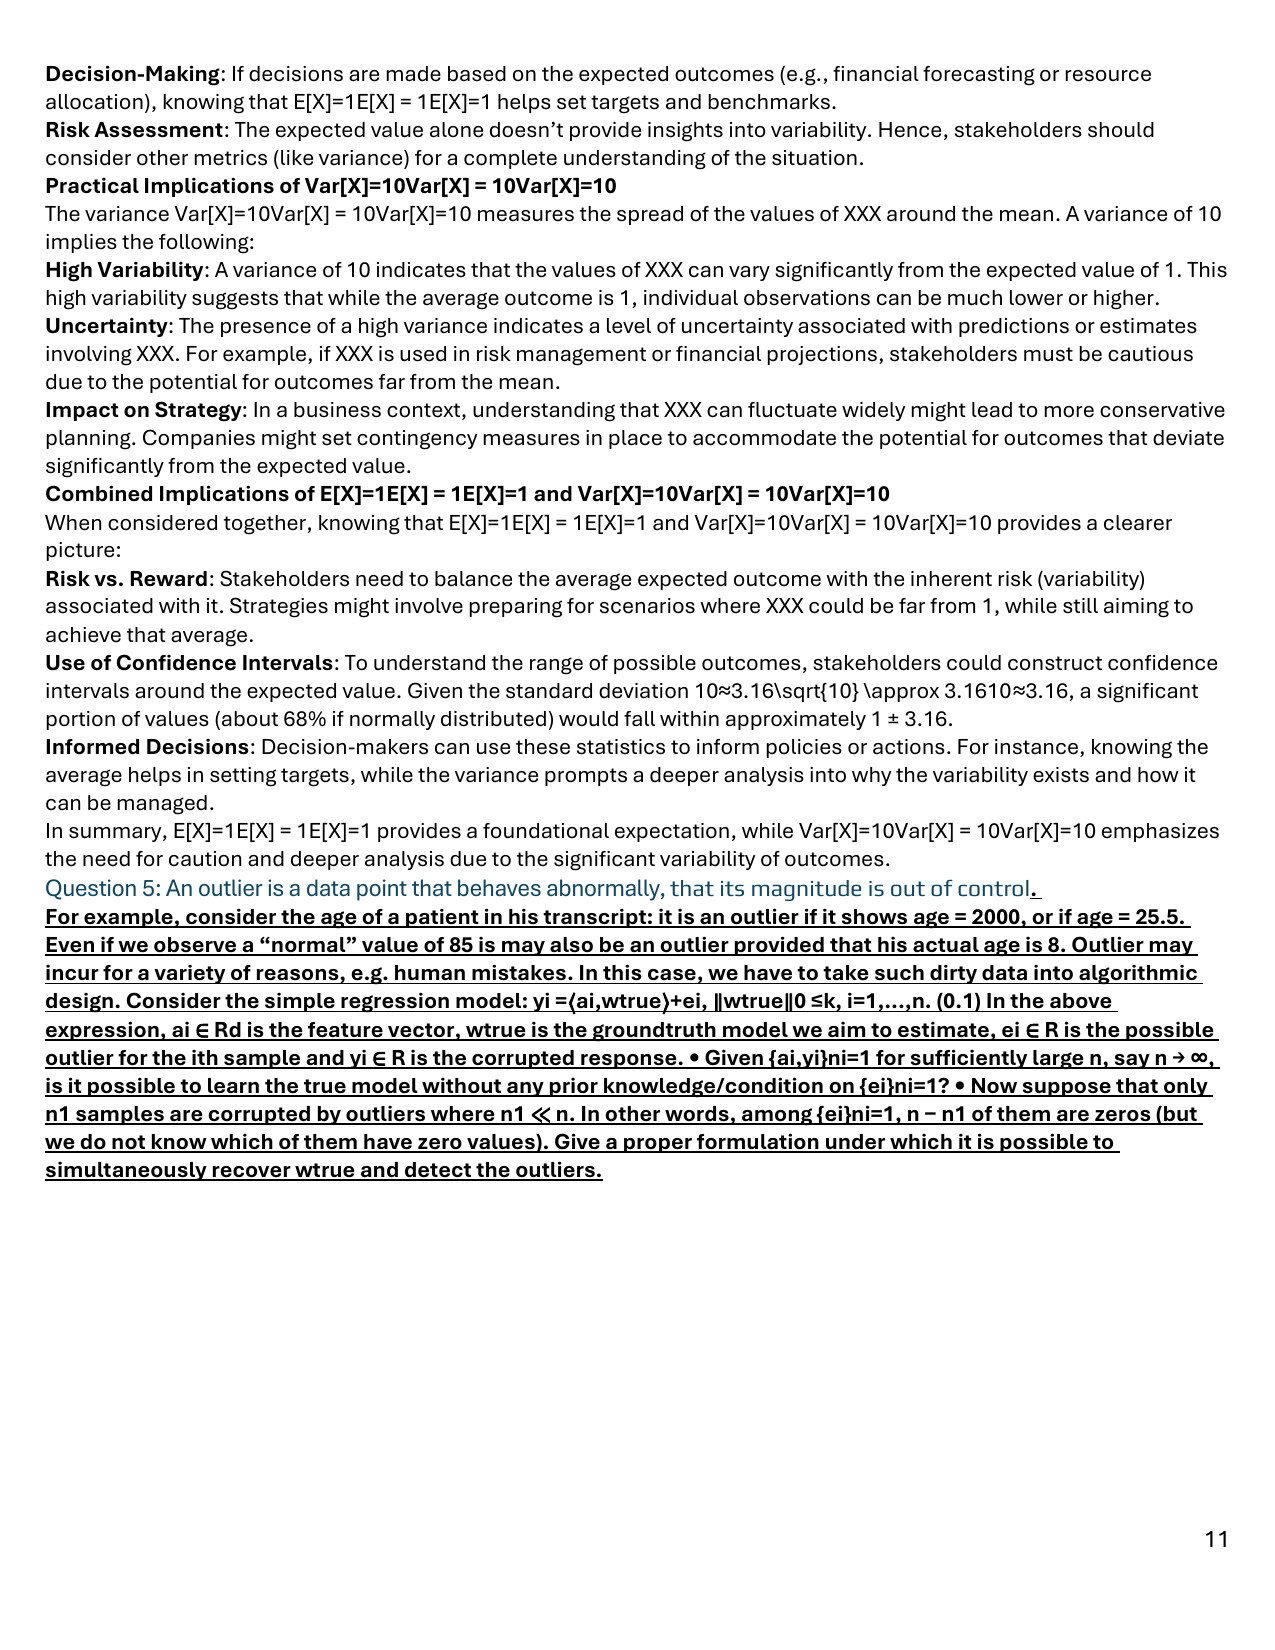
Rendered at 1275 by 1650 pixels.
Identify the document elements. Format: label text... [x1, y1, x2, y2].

text Informed Decisions: Decision-makers can use these statistics to inform policies or actions. For instance, knowing the average helps in setting targets, while the variance prompts a deeper analysis into why the variability exists and how it can be managed. [45, 732, 1230, 817]
text Risk vs. Reward: Stakeholders need to balance the average expected outcome with the inherent risk (variability) associated with it. Strategies might involve preparing for scenarios where XXX could be far from 1, while still aiming to achieve that average. [45, 564, 1230, 648]
text Practical Implications of Var[X]=10Var[X] = 10Var[X]=10 [45, 172, 1230, 200]
text Decision-Making: If decisions are made based on the expected outcomes (e.g., financial forecasting or resource allocation), knowing that E[X]=1E[X] = 1E[X]=1 helps set targets and benchmarks. [45, 60, 1230, 116]
text Combined Implications of E[X]=1E[X] = 1E[X]=1 and Var[X]=10Var[X] = 10Var[X]=10 [45, 480, 1230, 508]
text Question 5: An outlier is a data point that behaves abnormally, that its magnitude is out of control. [45, 873, 1230, 903]
text Use of Confidence Intervals: To understand the range of possible outcomes, stakeholders could construct confidence intervals around the expected value. Given the standard deviation 10≈3.16\sqrt{10} \approx 3.1610​≈3.16, a significant portion of values (about 68% if normally distributed) would fall within approximately 1 ± 3.16. [45, 648, 1230, 732]
text In summary, E[X]=1E[X] = 1E[X]=1 provides a foundational expectation, while Var[X]=10Var[X] = 10Var[X]=10 emphasizes the need for caution and deeper analysis due to the significant variability of outcomes. [45, 817, 1230, 873]
text The variance Var[X]=10Var[X] = 10Var[X]=10 measures the spread of the values of XXX around the mean. A variance of 10 implies the following: [45, 200, 1230, 256]
text Risk Assessment: The expected value alone doesn’t provide insights into variability. Hence, stakeholders should consider other metrics (like variance) for a complete understanding of the situation. [45, 116, 1230, 172]
text High Variability: A variance of 10 indicates that the values of XXX can vary significantly from the expected value of 1. This high variability suggests that while the average outcome is 1, individual observations can be much lower or higher. [45, 256, 1230, 312]
text Uncertainty: The presence of a high variance indicates a level of uncertainty associated with predictions or estimates involving XXX. For example, if XXX is used in risk management or financial projections, stakeholders must be cautious due to the potential for outcomes far from the mean. [45, 312, 1230, 396]
text For example, consider the age of a patient in his transcript: it is an outlier if it shows age = 2000, or if age = 25.5. Even if we observe a “normal” value of 85 is may also be an outlier provided that his actual age is 8. Outlier may incur for a variety of reasons, e.g. human mistakes. In this case, we have to take such dirty data into algorithmic design. Consider the simple regression model: yi =⟨ai,wtrue⟩+ei, ∥wtrue∥0 ≤k, i=1,...,n. (0.1) In the above expression, ai ∈ Rd is the feature vector, wtrue is the groundtruth model we aim to estimate, ei ∈ R is the possible outlier for the ith sample and yi ∈ R is the corrupted response. • Given {ai,yi}ni=1 for sufficiently large n, say n → ∞, is it possible to learn the true model without any prior knowledge/condition on {ei}ni=1? • Now suppose that only n1 samples are corrupted by outliers where n1 ≪ n. In other words, among {ei}ni=1, n − n1 of them are zeros (but we do not know which of them have zero values). Give a proper formulation under which it is possible to simultaneously recover wtrue and detect the outliers. [45, 903, 1230, 1184]
text Impact on Strategy: In a business context, understanding that XXX can fluctuate widely might lead to more conservative planning. Companies might set contingency measures in place to accommodate the potential for outcomes that deviate significantly from the expected value. [45, 396, 1230, 480]
text When considered together, knowing that E[X]=1E[X] = 1E[X]=1 and Var[X]=10Var[X] = 10Var[X]=10 provides a clearer picture: [45, 508, 1230, 564]
